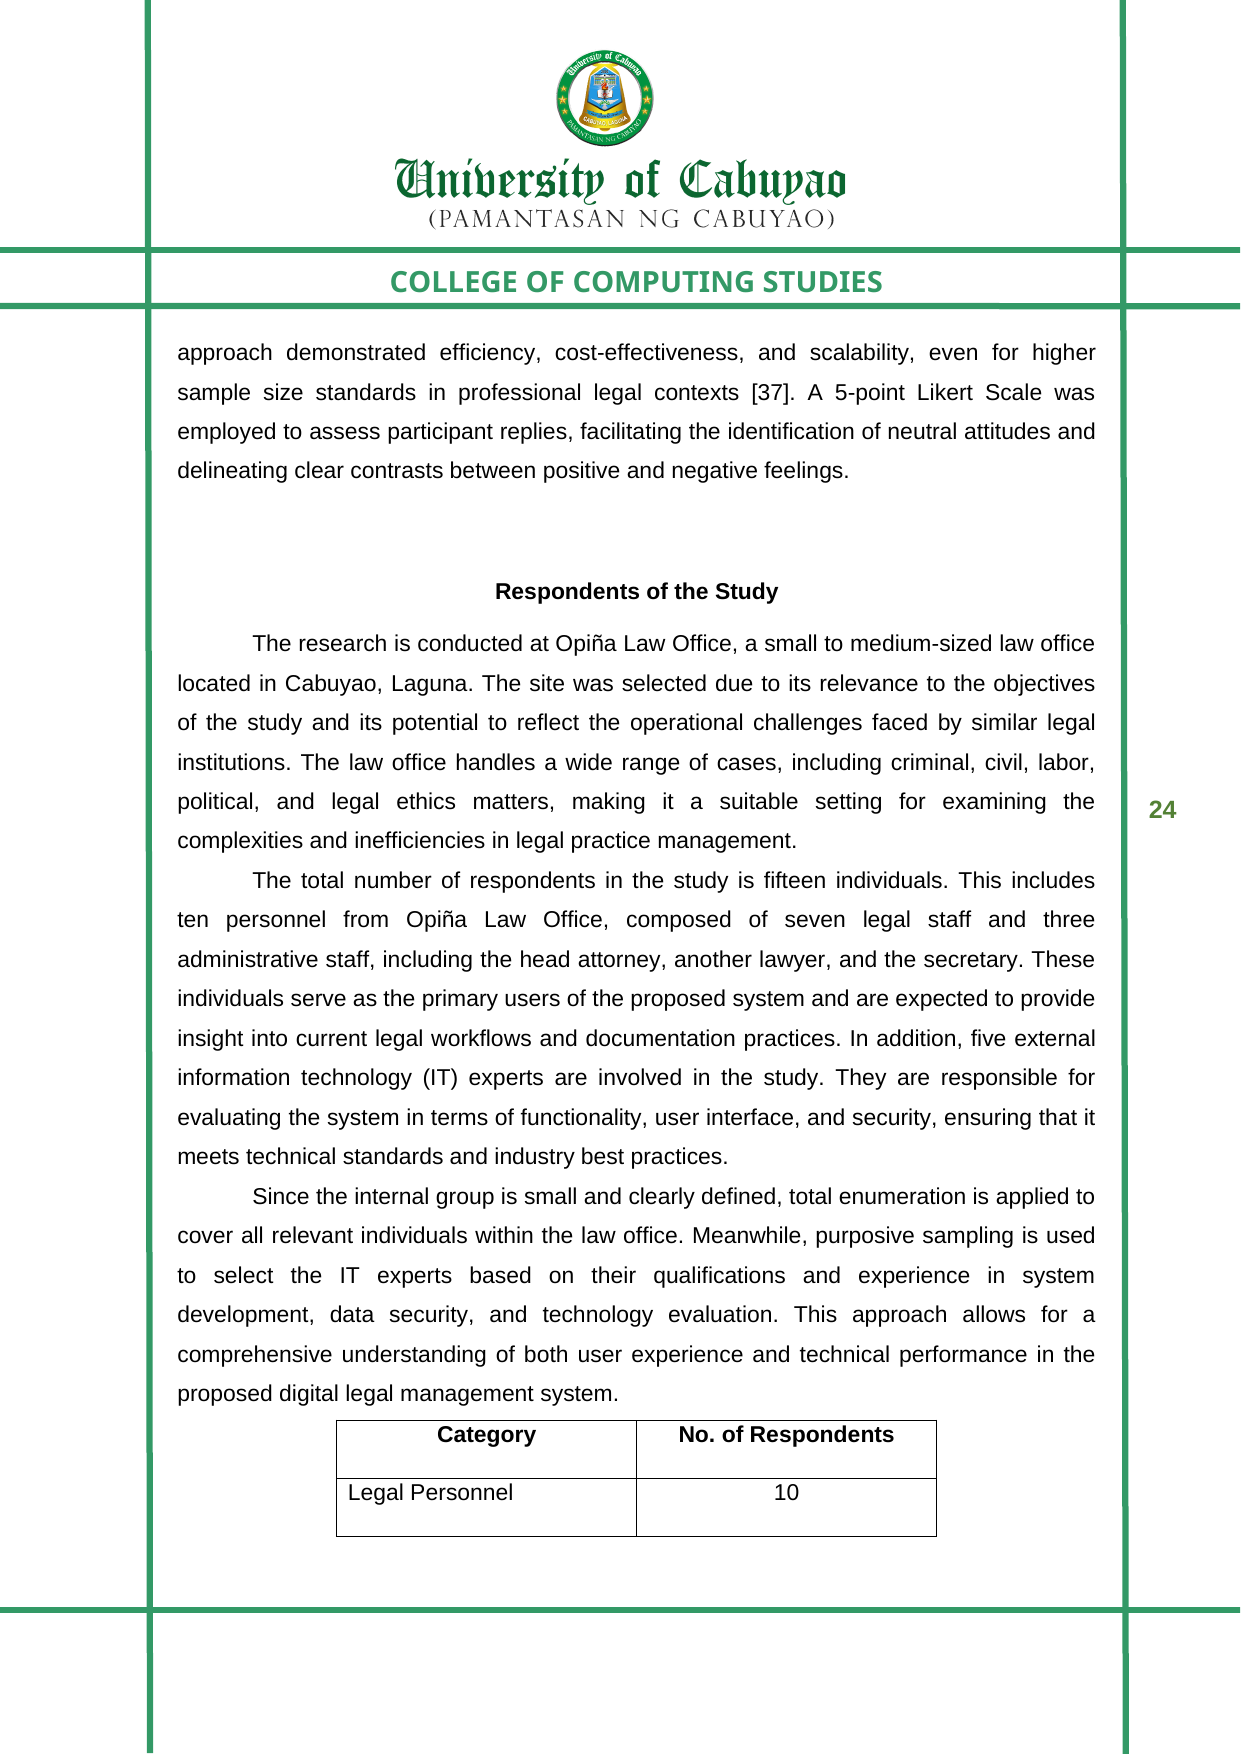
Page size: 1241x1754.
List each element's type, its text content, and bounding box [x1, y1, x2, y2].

table_cell 10 [637, 1479, 936, 1536]
picture [152, 253, 1089, 287]
picture [151, 23, 1089, 247]
text Since the internal group is small and clearly defined, total enumeration is applied to cover all relevant individuals within the law office. Meanwhile, purposive sampling is used to select the IT experts based on their qualifications and experience in system development, data security, and technology evaluation. This approach allows for a comprehensive understanding of both user experience and technical performance in the proposed digital legal management system. [177, 1183, 1096, 1406]
text The total number of respondents in the study is fifteen individuals. This includes ten personnel from Opiña Law Office, composed of seven legal staff and three administrative staff, including the head attorney, another lawyer, and the secretary. These individuals serve as the primary users of the proposed system and are expected to provide insight into current legal workflows and documentation practices. In addition, five external information technology (IT) experts are involved in the study. They are responsible for evaluating the system in terms of functionality, user interface, and security, ensuring that it meets technical standards and industry best practices. [177, 867, 1096, 1169]
picture [414, 275, 425, 287]
picture [620, 276, 624, 287]
table_header Category [337, 1421, 636, 1478]
text The research is conducted at Opiña Law Office, a small to medium-sized law office located in Cabuyao, Laguna. The site was selected due to its relevance to the objectives of the study and its potential to reflect the operational challenges faced by similar legal institutions. The law office handles a wide range of cases, including criminal, civil, labor, political, and legal ethics matters, making it a suitable setting for examining the complexities and inefficiencies in legal practice management. [177, 630, 1096, 854]
picture [824, 275, 832, 287]
subtitle Respondents of the Study [177, 578, 1096, 604]
picture [631, 277, 635, 287]
picture [531, 275, 542, 287]
table_cell Legal Personnel [337, 1479, 636, 1536]
picture [597, 275, 608, 287]
table_header No. of Respondents [637, 1421, 936, 1478]
picture [716, 276, 722, 287]
